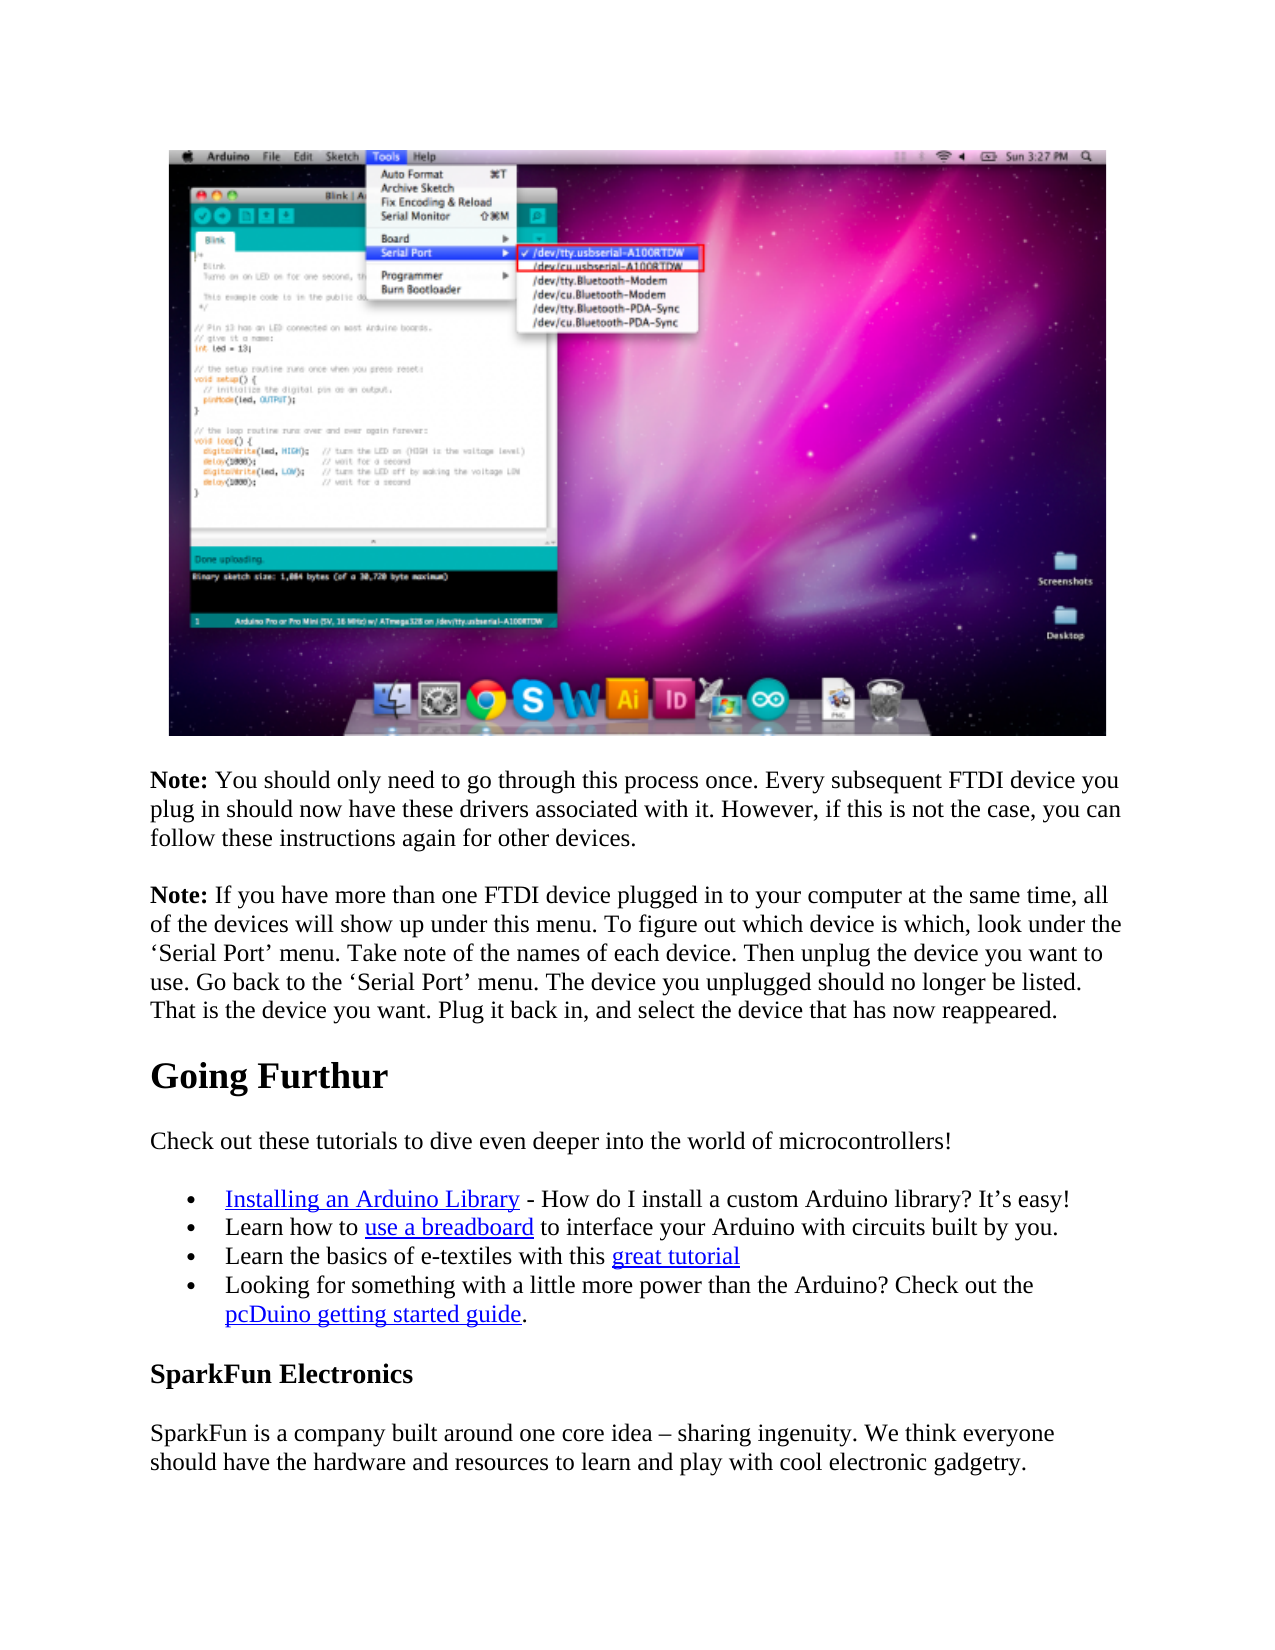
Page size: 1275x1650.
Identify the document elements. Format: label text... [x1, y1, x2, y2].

text Going Furthur [150, 1053, 1125, 1097]
list Looking for something with a little more power than the Arduino? Check out the pcDuino getting started guide. [187, 1270, 1125, 1327]
text Check out these tutorials to dive even deeper into the world of microcontrollers! [150, 1126, 1125, 1154]
text Note: You should only need to go through this process once. Every subsequent FTDI device you plug in should now have these drivers associated with it. However, if this is not the case, you can follow these instructions again for other devices. [150, 765, 1125, 851]
text Note: If you have more than one FTDI device plugged in to your computer at the same time, all of the devices will show up under this menu. To figure out which device is which, look under the ‘Serial Port’ menu. Take note of the names of each device. Then unplug the device you want to use. Go back to the ‘Serial Port’ menu. The device you unplugged should no longer be listed. That is the device you want. Plug it back in, and select the device that has now reappeared. [150, 881, 1125, 1024]
text SparkFun is a company built around one core idea – sharing ingenuity. We think everyone should have the hardware and resources to learn and play with cool electronic gadgetry. [150, 1418, 1125, 1476]
list Learn the basics of e-textiles with this great tutorial [187, 1241, 1125, 1270]
list Installing an Arduino Library - How do I install a custom Arduino library? It’s easy! [187, 1184, 1125, 1212]
text SparkFun Electronics [150, 1357, 1125, 1389]
list Learn how to use a breadboard to interface your Arduino with circuits built by you. [187, 1212, 1125, 1241]
picture [168, 150, 1107, 736]
